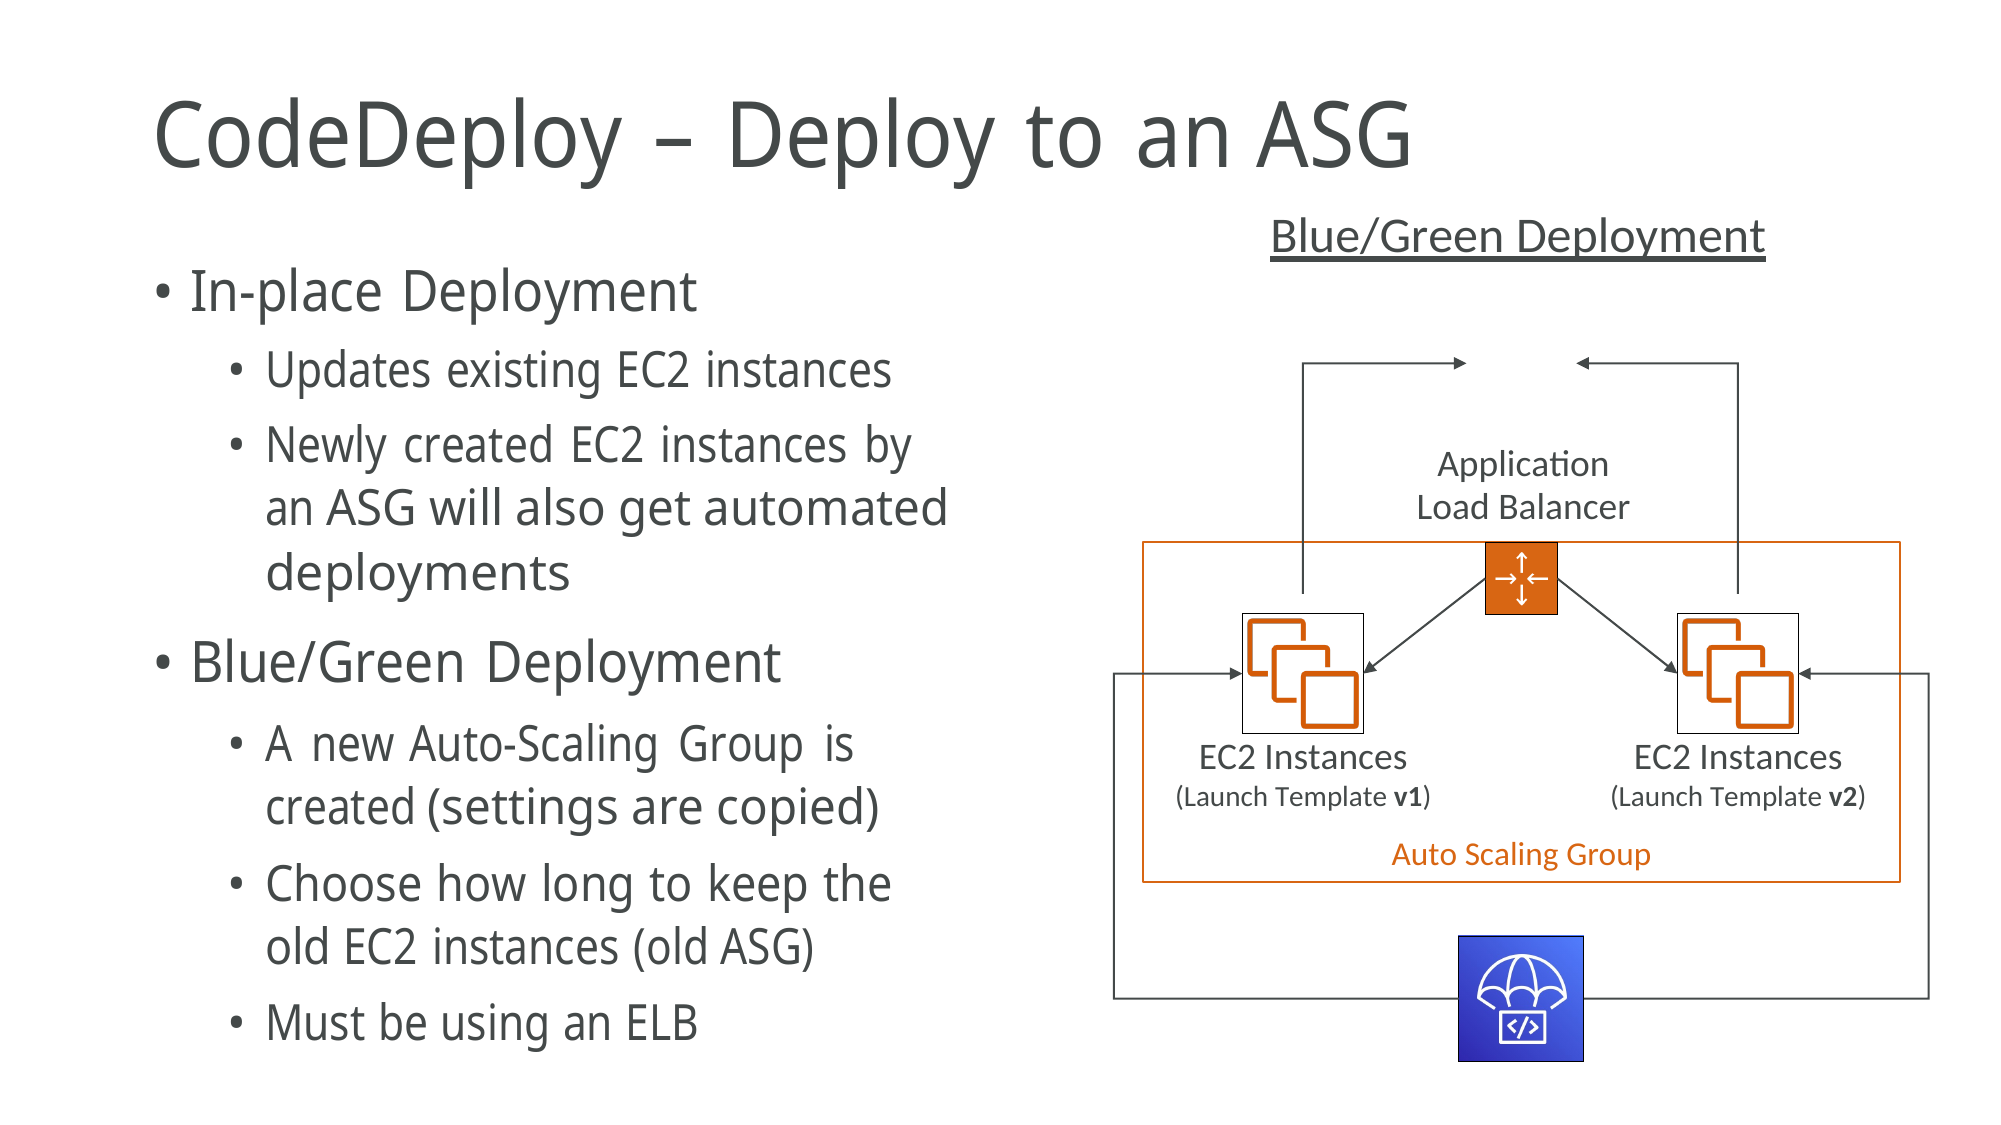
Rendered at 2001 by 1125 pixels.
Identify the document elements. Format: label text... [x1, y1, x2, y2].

list Blue/Green Deployment [152, 621, 1002, 701]
picture [1678, 614, 1798, 733]
list A new Auto-Scaling Group is created (settings are copied) [227, 710, 998, 839]
subtitle CodeDeploy – Deploy to an ASG [152, 69, 1985, 194]
text (Launch Template v1) (Launch Template v2) [1055, 778, 1985, 814]
list Updates existing EC2 instances [227, 334, 1002, 402]
list Choose how long to keep the old EC2 instances (old ASG) [227, 849, 933, 979]
text Application Load Balancer [1416, 442, 1631, 529]
text Auto Scaling Group [1057, 833, 1985, 874]
list Must be using an ELB [227, 987, 1002, 1055]
picture [1459, 937, 1583, 1061]
text Blue/Green Deployment [1270, 218, 1985, 261]
list Newly created EC2 instances by an ASG will also get automated deployments [227, 411, 959, 605]
text EC2 Instances EC2 Instances [1055, 733, 1985, 778]
picture [1243, 614, 1363, 733]
list In-place Deployment [152, 261, 1002, 326]
picture [1486, 543, 1557, 614]
